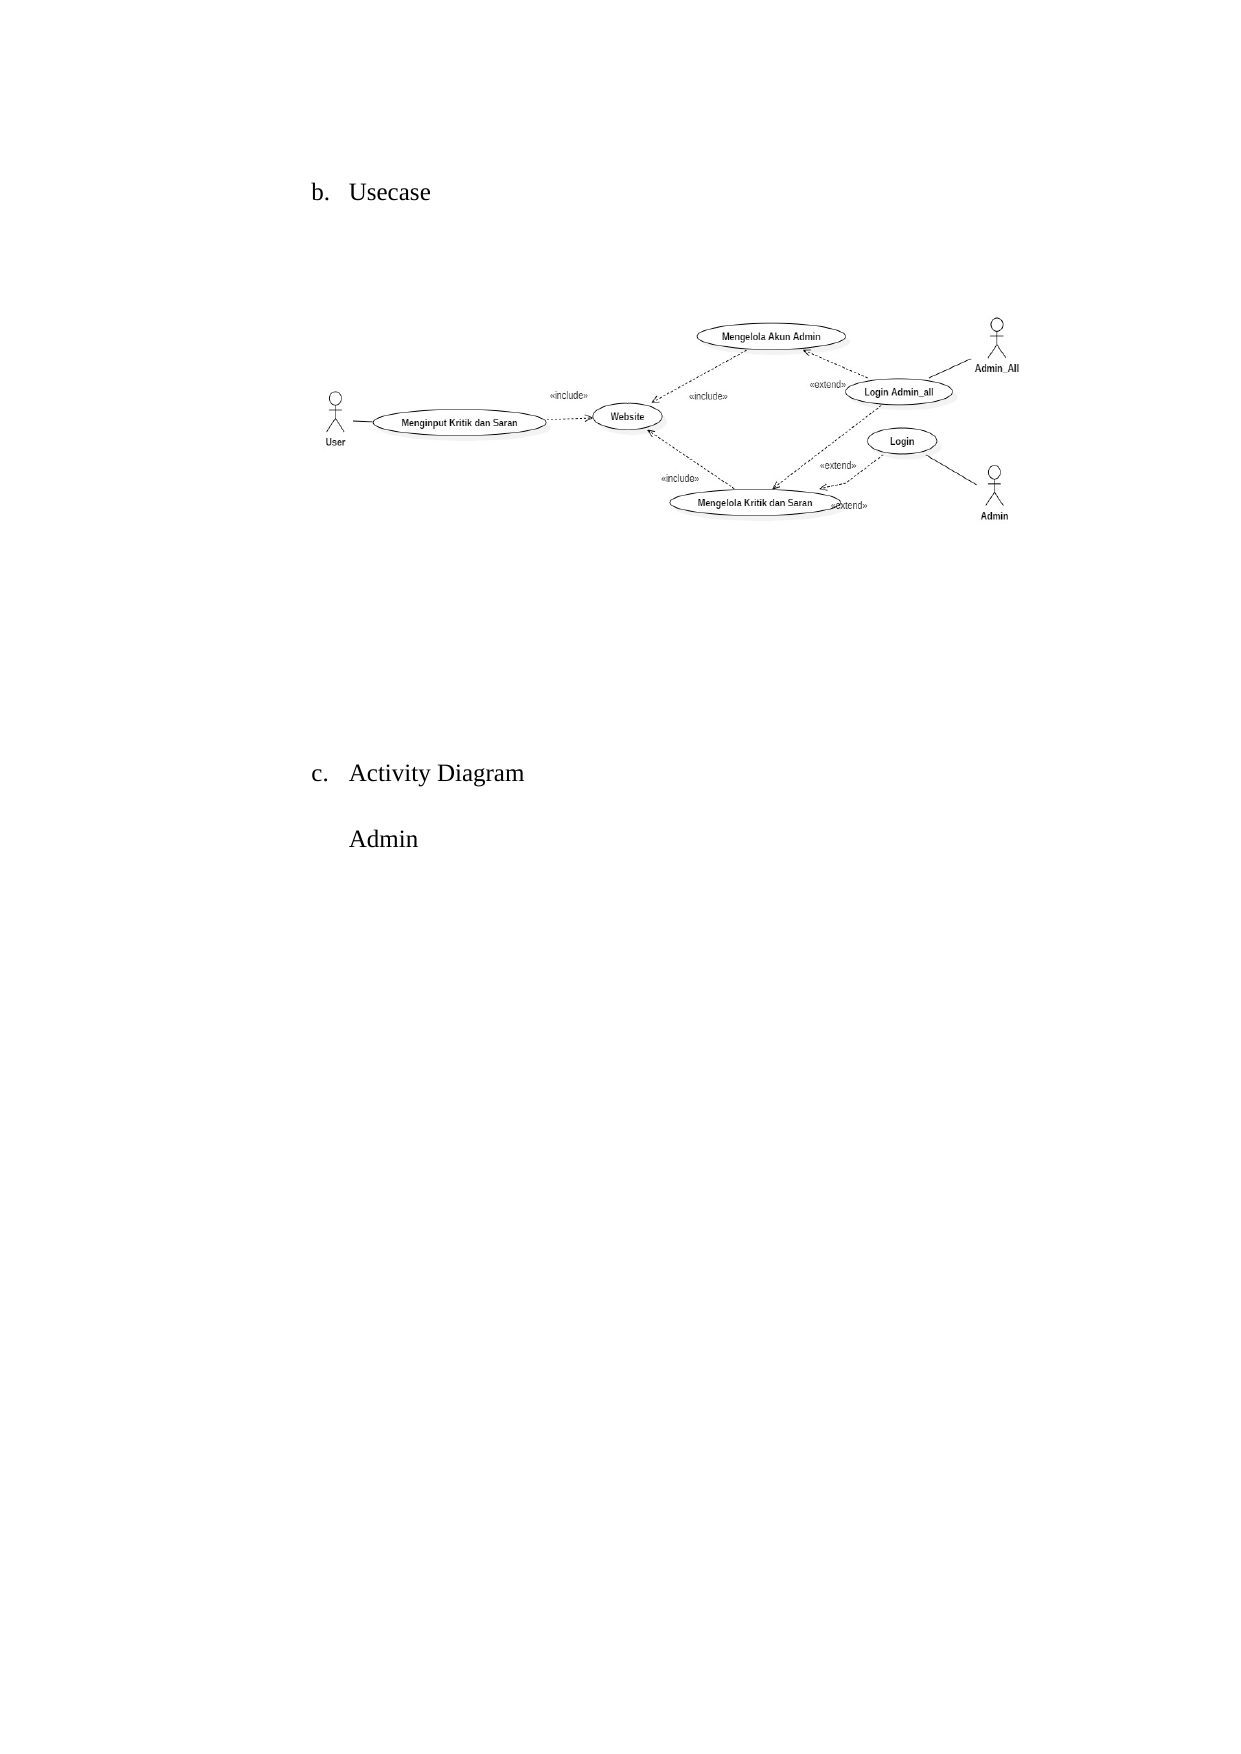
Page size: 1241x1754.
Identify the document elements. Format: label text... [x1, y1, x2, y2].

list Usecase [311, 177, 1063, 206]
list Admin [349, 824, 1063, 852]
picture [311, 309, 1049, 556]
list Activity Diagram [311, 758, 1063, 786]
